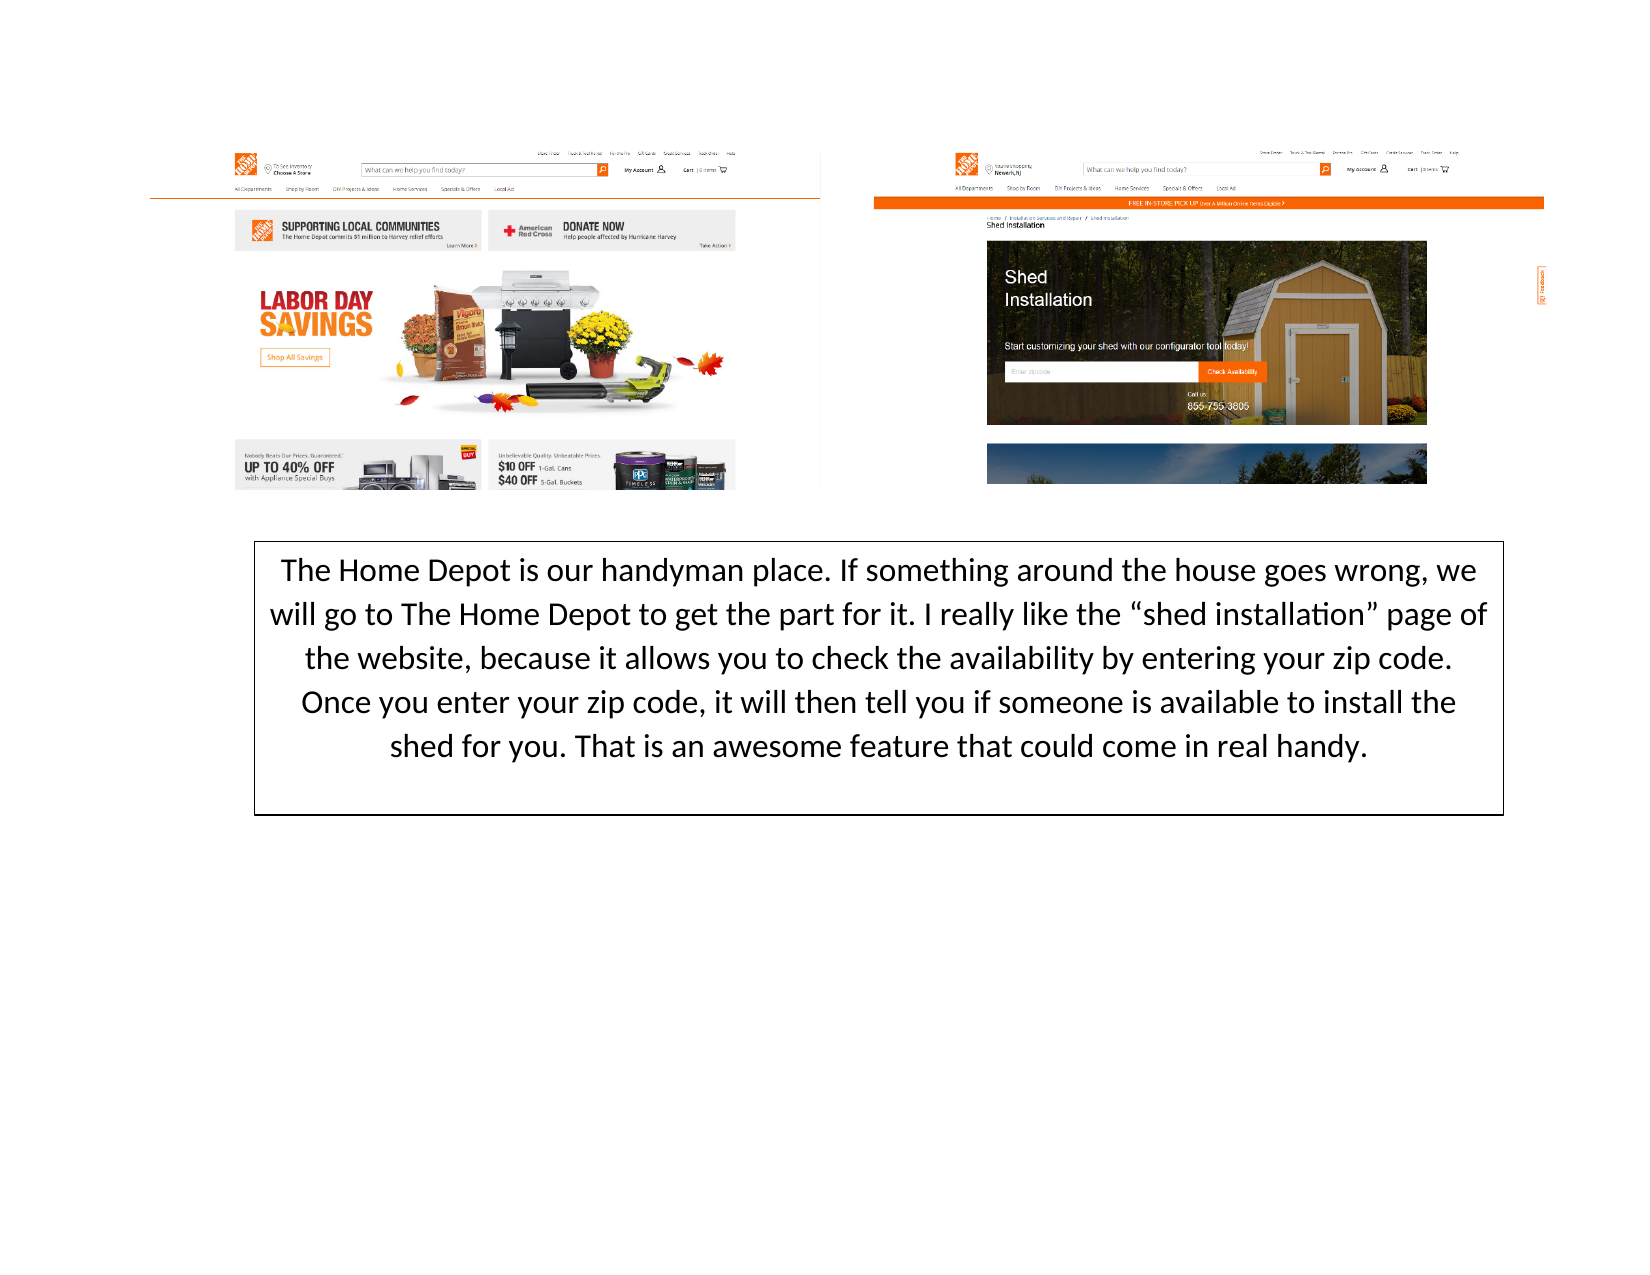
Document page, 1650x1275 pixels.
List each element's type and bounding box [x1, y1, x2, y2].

picture [873, 150, 1547, 484]
picture [150, 150, 821, 490]
